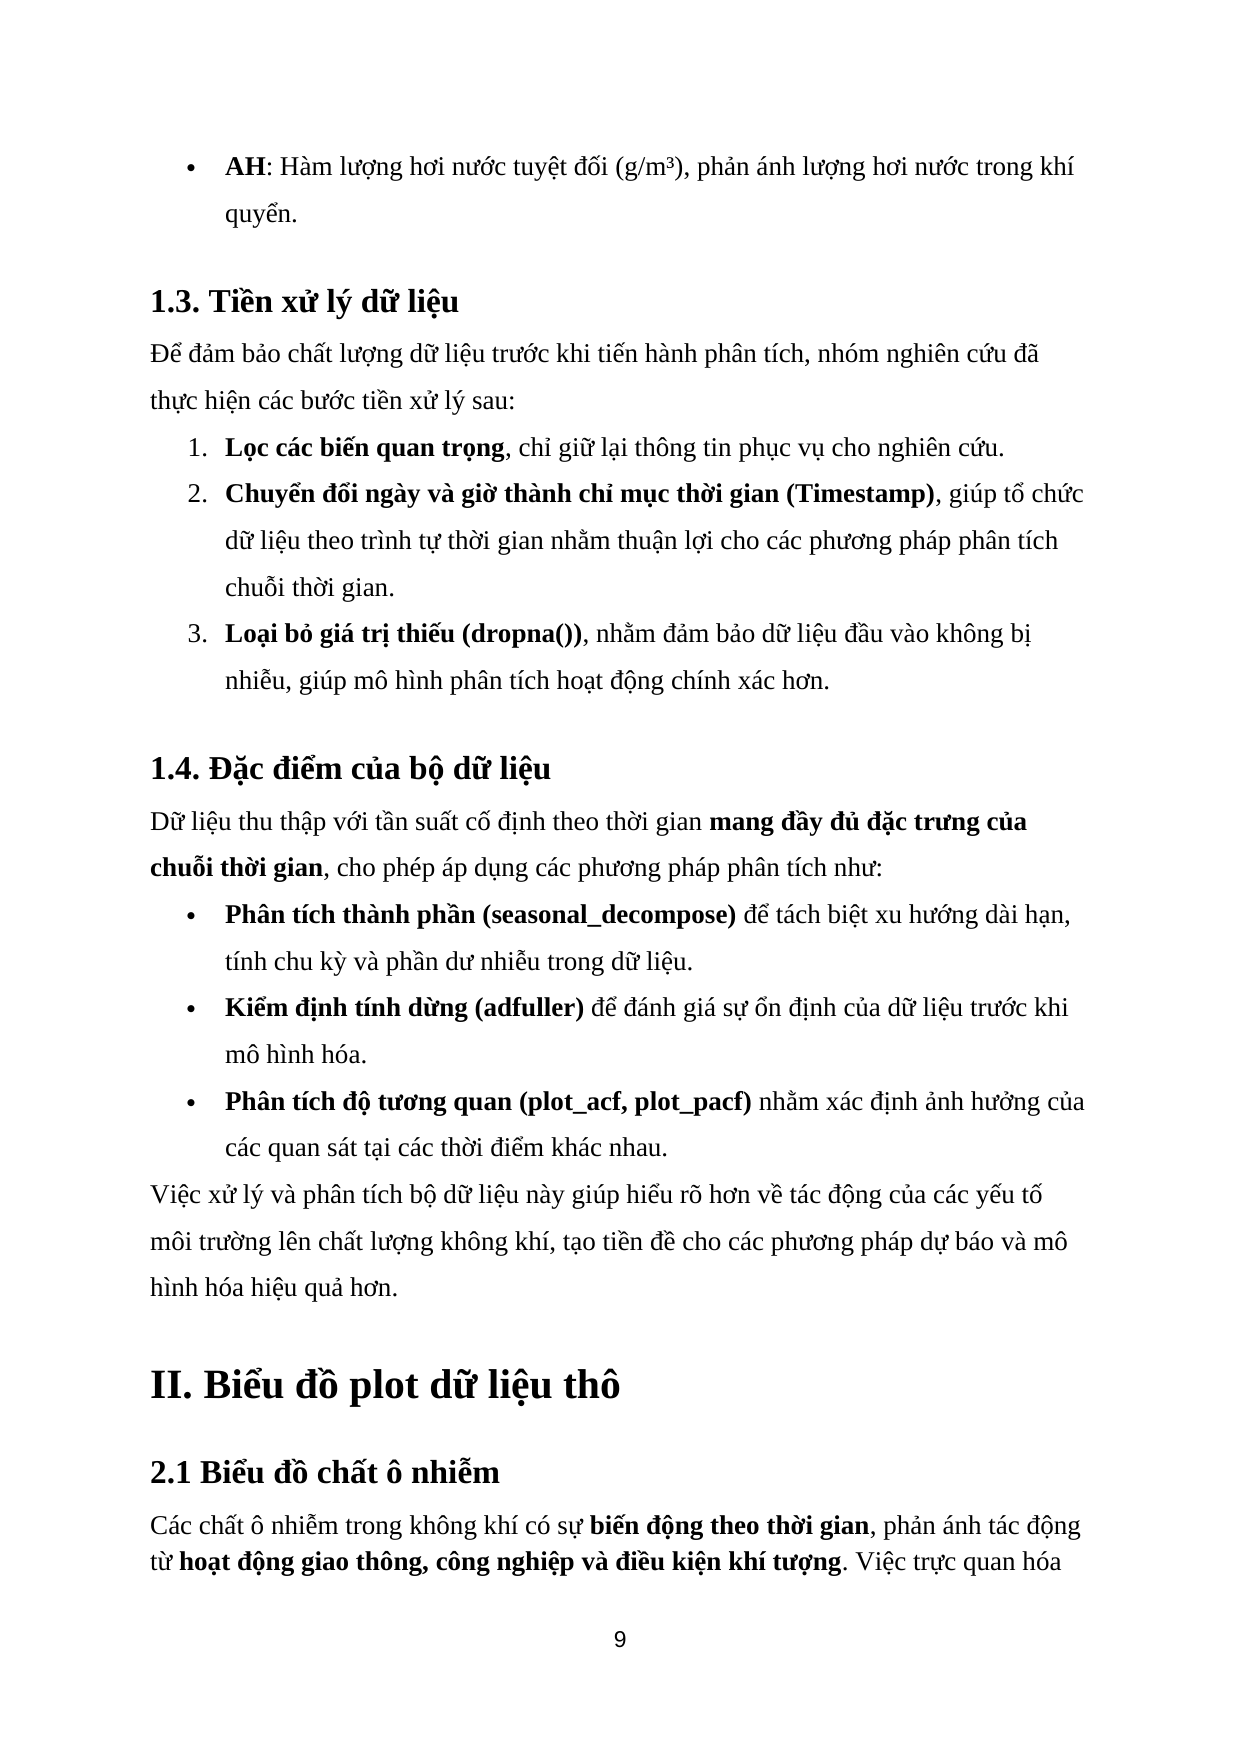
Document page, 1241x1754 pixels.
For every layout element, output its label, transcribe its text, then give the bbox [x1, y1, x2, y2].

list AH: Hàm lượng hơi nước tuyệt đối (g/m³), phản ánh lượng hơi nước trong khí quyển. [187, 523, 1090, 601]
list Kiểm định tính dừng (adfuller) để đánh giá sự ổn định của dữ liệu trước khi mô hình hóa. [187, 1365, 1090, 1443]
text Dữ liệu thu thập với tần suất cố định theo thời gian mang đầy đủ đặc trưng của chuỗi thời gian, cho phép áp dụng các phương pháp phân tích như: [150, 1178, 1090, 1256]
text Để đảm bảo chất lượng dữ liệu trước khi tiến hành phân tích, nhóm nghiên cứu đã thực hiện các bước tiền xử lý sau: [150, 711, 1090, 788]
subtitle 1.3. Tiền xử lý dữ liệu [150, 654, 1090, 692]
list Loại bỏ giá trị thiếu (dropna()), nhằm đảm bảo dữ liệu đầu vào không bị nhiễu, giúp mô hình phân tích hoạt động chính xác hơn. [187, 991, 1090, 1068]
list Phân tích thành phần (seasonal_decompose) để tách biệt xu hướng dài hạn, tính chu kỳ và phần dư nhiễu trong dữ liệu. [187, 1271, 1090, 1349]
list C6H6(GT): Nồng độ Benzene (C6H6), một hợp chất hữu cơ dễ bay hơi với khả năng tác động tiêu cực đến sức khỏe con người. [187, 150, 1090, 228]
list Phân tích độ tương quan (plot_acf, plot_pacf) nhằm xác định ảnh hưởng của các quan sát tại các thời điểm khác nhau. [187, 1458, 1090, 1536]
list Chuyển đổi ngày và giờ thành chỉ mục thời gian (Timestamp), giúp tổ chức dữ liệu theo trình tự thời gian nhằm thuận lợi cho các phương pháp phân tích chuỗi thời gian. [187, 851, 1090, 975]
text Bên cạnh đó, dữ liệu cũng bao gồm các yếu tố khí tượng có ảnh hưởng đến mức độ ô nhiễm không khí: [150, 243, 1090, 321]
subtitle 1.4. Đặc điểm của bộ dữ liệu [150, 1122, 1090, 1160]
list RH: Độ ẩm tương đối (%), có vai trò quan trọng trong quá trình hình thành hạt bụi mịn và sương mù quang hóa. [187, 430, 1090, 508]
list Lọc các biến quan trọng, chỉ giữ lại thông tin phục vụ cho nghiên cứu. [187, 804, 1090, 835]
list T: Nhiệt độ không khí (°C), ảnh hưởng đến tốc độ phản ứng hóa học của các chất ô nhiễm. [187, 337, 1090, 414]
